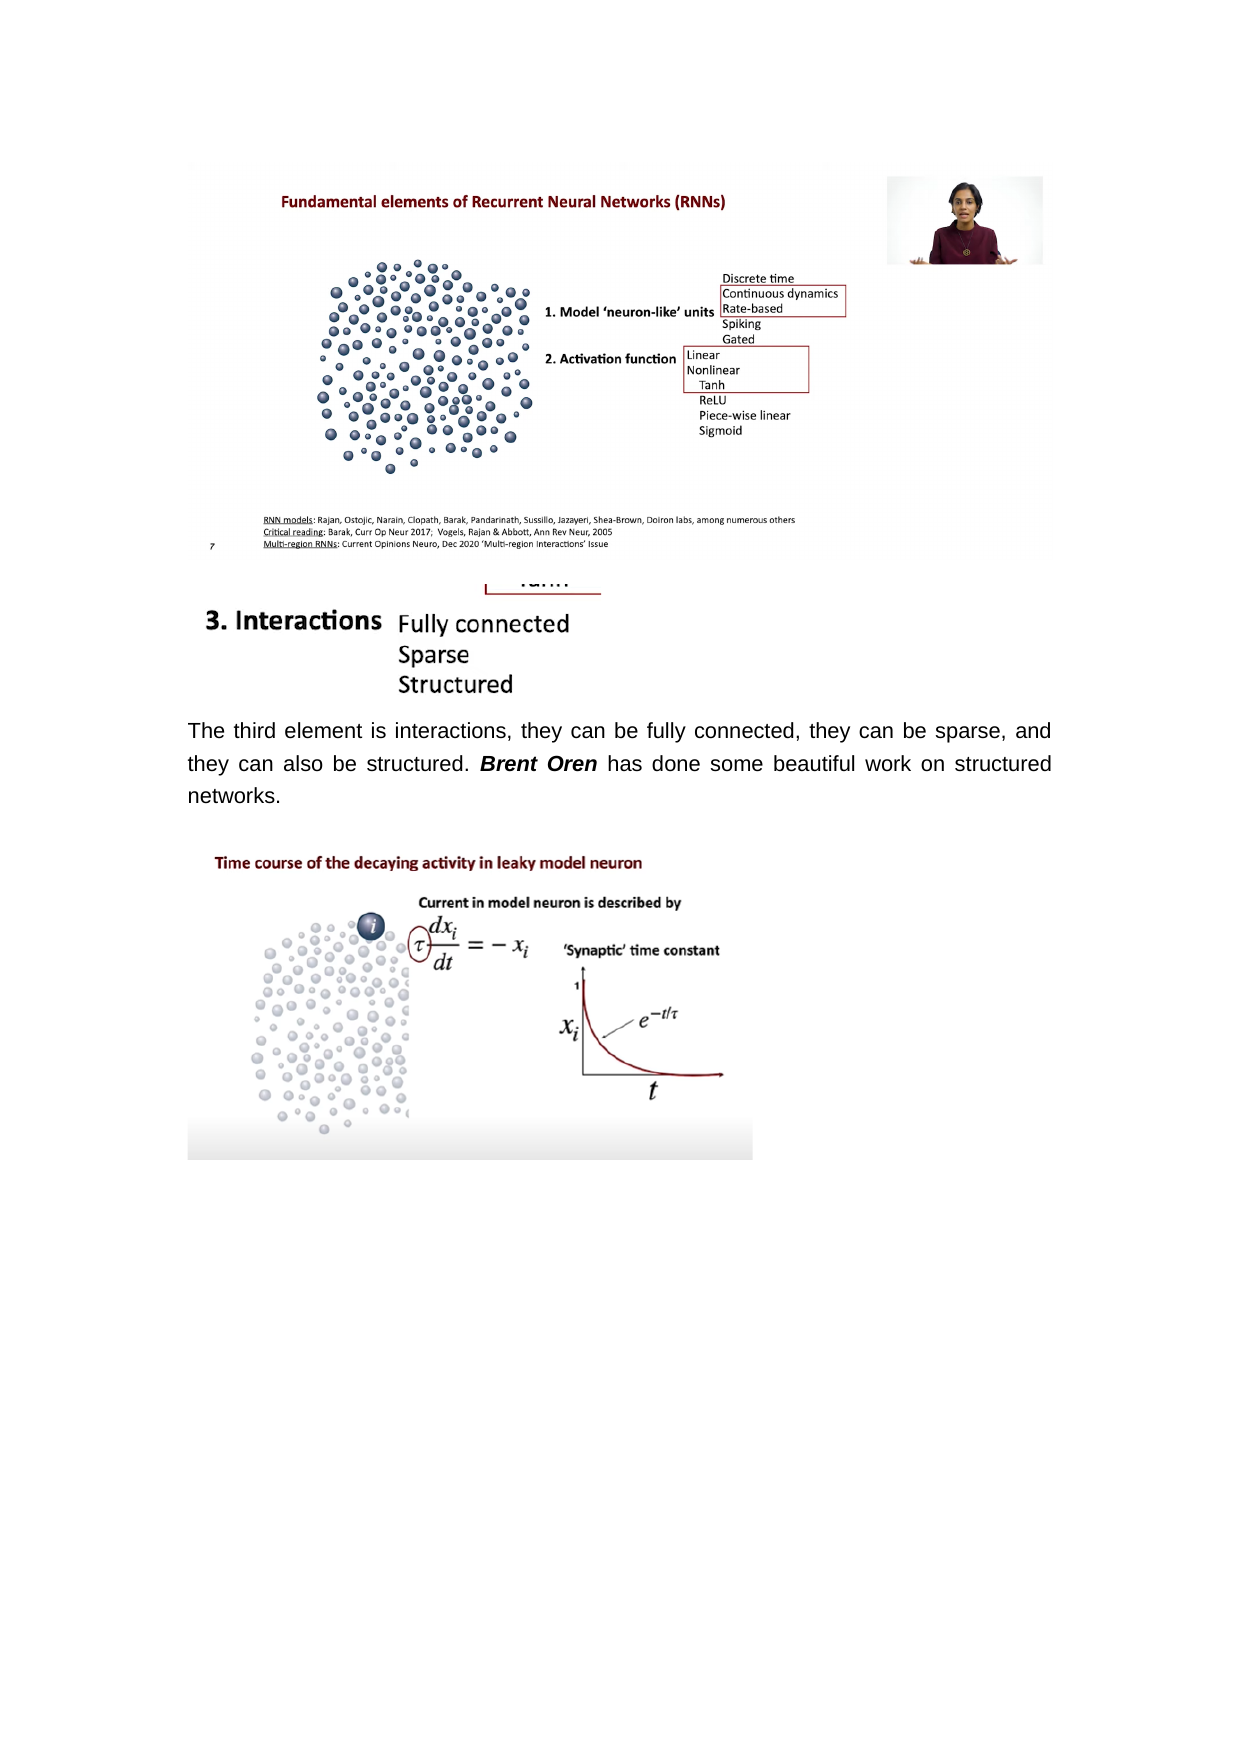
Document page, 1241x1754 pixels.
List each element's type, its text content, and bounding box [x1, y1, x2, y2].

text The third element is interactions, they can be fully connected, they can be sparse, and they can also be structured. Brent Oren has done some beautiful work on structured networks. [187, 714, 1053, 812]
picture [187, 162, 1053, 560]
picture [187, 584, 602, 710]
picture [187, 844, 753, 1160]
